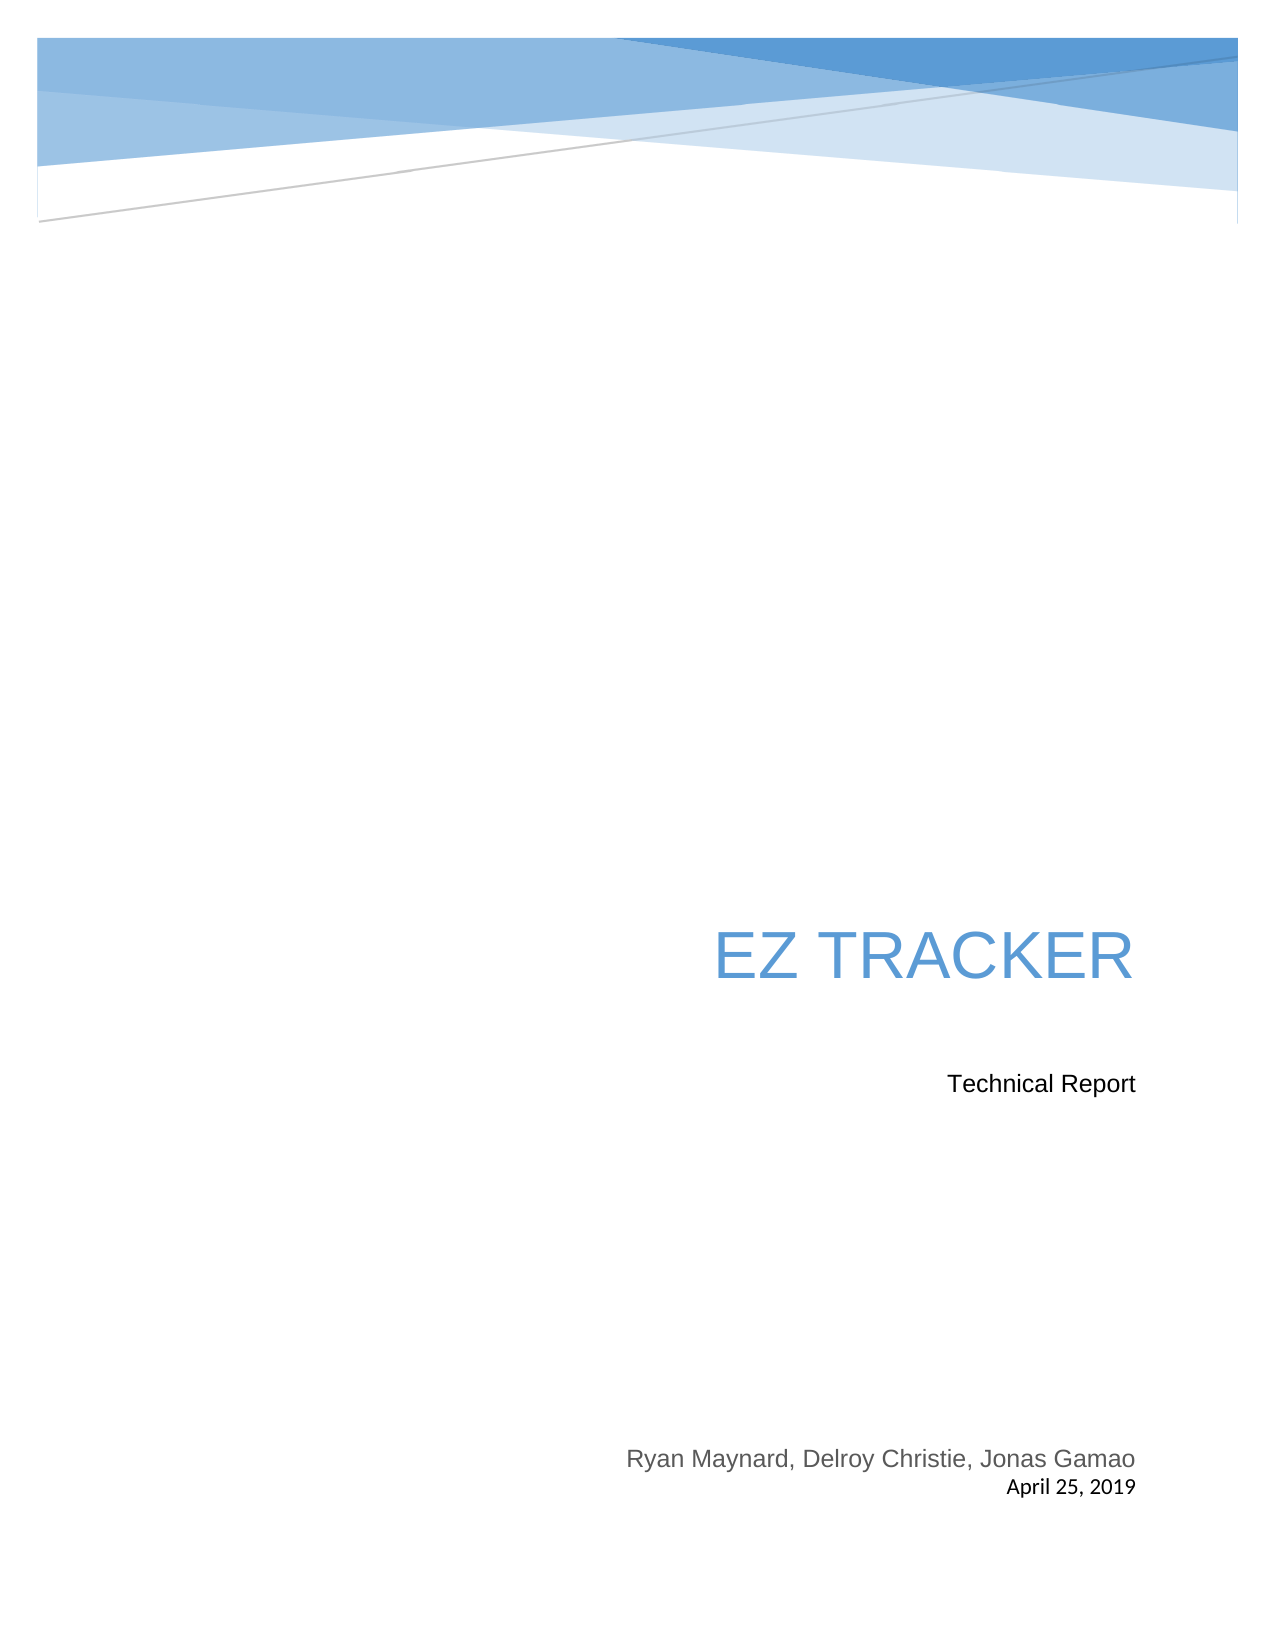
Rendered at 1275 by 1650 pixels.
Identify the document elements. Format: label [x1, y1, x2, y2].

picture [37, 37, 1238, 238]
